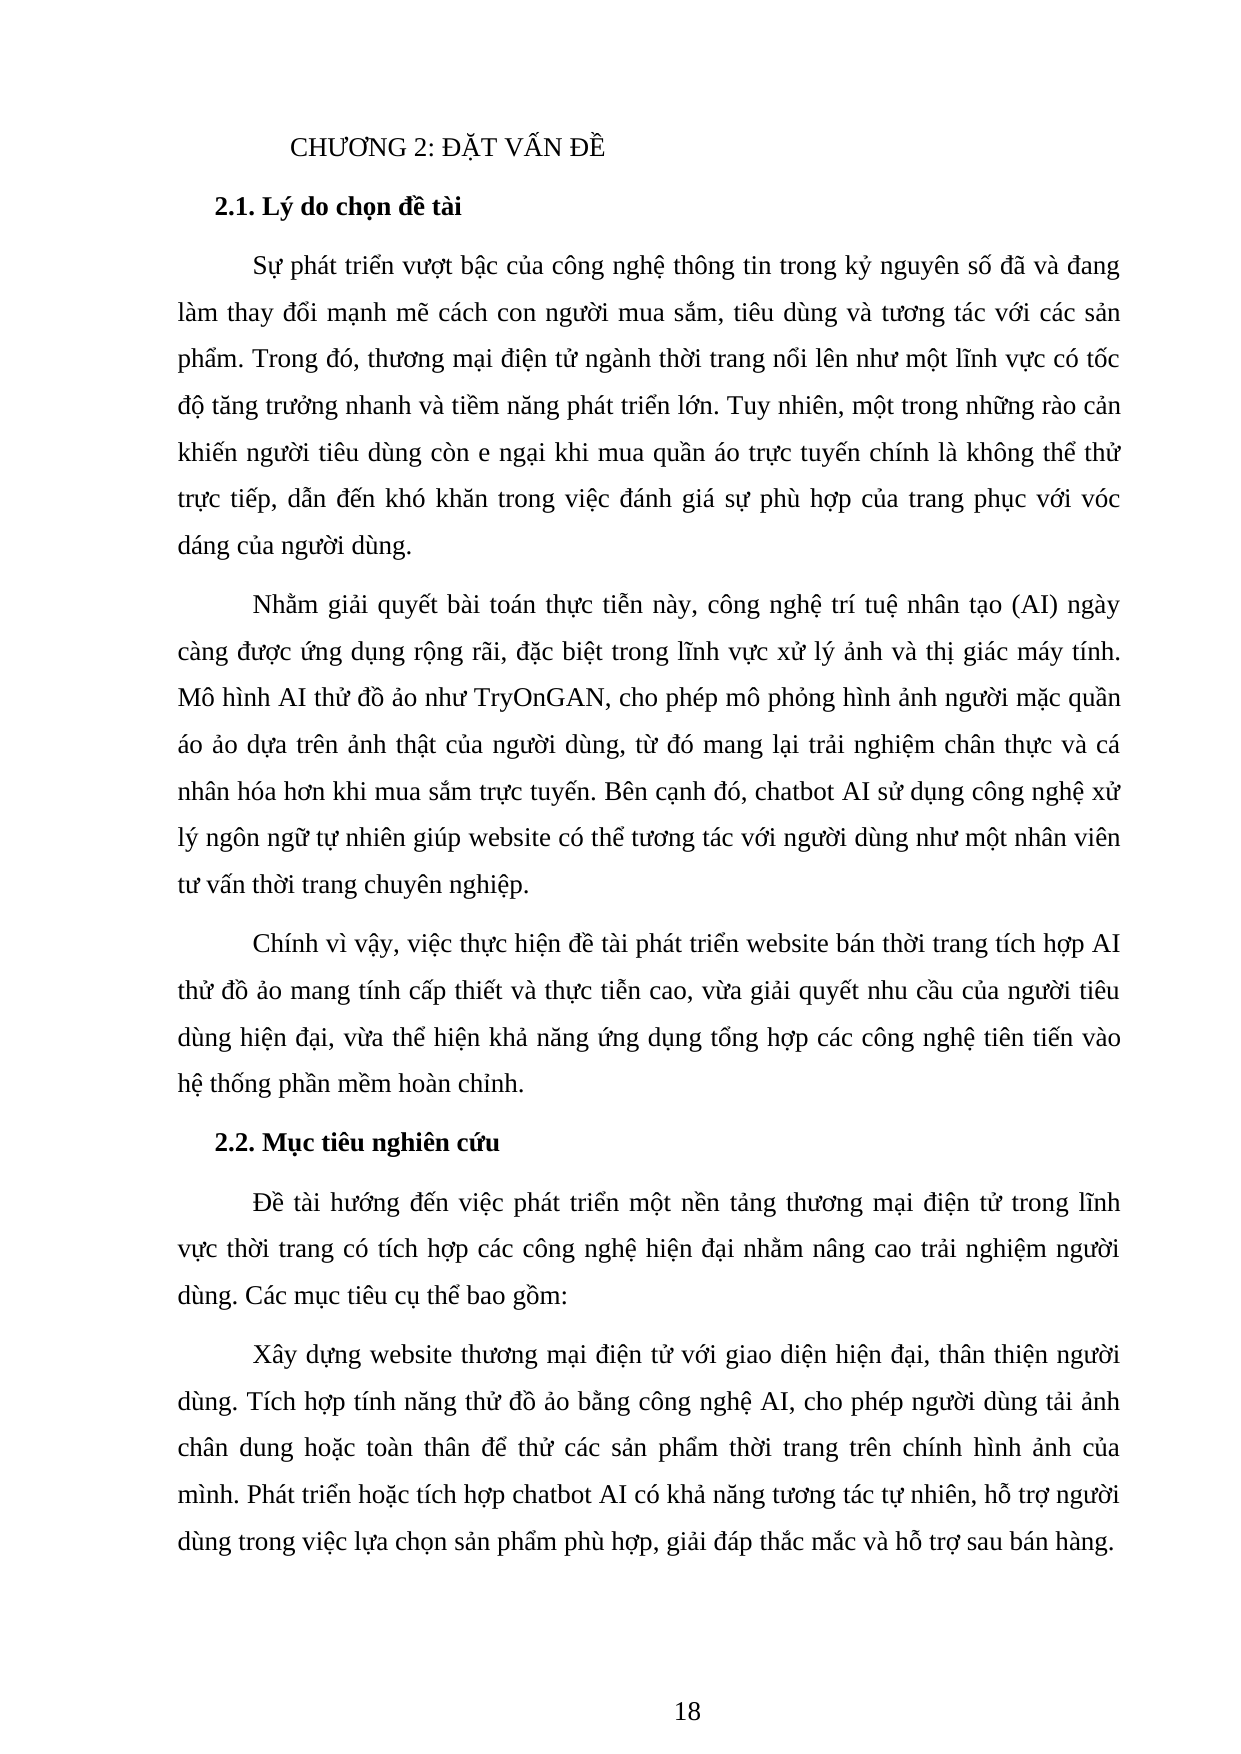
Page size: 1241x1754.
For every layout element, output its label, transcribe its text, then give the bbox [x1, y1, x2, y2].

text Chính vì vậy, việc thực hiện đề tài phát triển website bán thời trang tích hợp AI thử đồ ảo mang tính cấp thiết và thực tiễn cao, vừa giải quyết nhu cầu của người tiêu dùng hiện đại, vừa thể hiện khả năng ứng dụng tổng hợp các công nghệ tiên tiến vào hệ thống phần mềm hoàn chỉnh. [177, 927, 1122, 1098]
subtitle Lý do chọn đề tài [214, 190, 1122, 221]
text Xây dựng website thương mại điện tử với giao diện hiện đại, thân thiện người dùng. Tích hợp tính năng thử đồ ảo bằng công nghệ AI, cho phép người dùng tải ảnh chân dung hoặc toàn thân để thử các sản phẩm thời trang trên chính hình ảnh của mình. Phát triển hoặc tích hợp chatbot AI có khả năng tương tác tự nhiên, hỗ trợ người dùng trong việc lựa chọn sản phẩm phù hợp, giải đáp thắc mắc và hỗ trợ sau bán hàng. [177, 1338, 1122, 1556]
subtitle ĐẶT VẤN ĐỀ [215, 131, 1122, 162]
text Đề tài hướng đến việc phát triển một nền tảng thương mại điện tử trong lĩnh vực thời trang có tích hợp các công nghệ hiện đại nhằm nâng cao trải nghiệm người dùng. Các mục tiêu cụ thể bao gồm: [177, 1186, 1122, 1310]
subtitle Mục tiêu nghiên cứu [214, 1126, 1122, 1158]
text Sự phát triển vượt bậc của công nghệ thông tin trong kỷ nguyên số đã và đang làm thay đổi mạnh mẽ cách con người mua sắm, tiêu dùng và tương tác với các sản phẩm. Trong đó, thương mại điện tử ngành thời trang nổi lên như một lĩnh vực có tốc độ tăng trưởng nhanh và tiềm năng phát triển lớn. Tuy nhiên, một trong những rào cản khiến người tiêu dùng còn e ngại khi mua quần áo trực tuyến chính là không thể thử trực tiếp, dẫn đến khó khăn trong việc đánh giá sự phù hợp của trang phục với vóc dáng của người dùng. [177, 249, 1122, 560]
text Nhằm giải quyết bài toán thực tiễn này, công nghệ trí tuệ nhân tạo (AI) ngày càng được ứng dụng rộng rãi, đặc biệt trong lĩnh vực xử lý ảnh và thị giác máy tính. Mô hình AI thử đồ ảo như TryOnGAN, cho phép mô phỏng hình ảnh người mặc quần áo ảo dựa trên ảnh thật của người dùng, từ đó mang lại trải nghiệm chân thực và cá nhân hóa hơn khi mua sắm trực tuyến. Bên cạnh đó, chatbot AI sử dụng công nghệ xử lý ngôn ngữ tự nhiên giúp website có thể tương tác với người dùng như một nhân viên tư vấn thời trang chuyên nghiệp. [177, 588, 1122, 899]
